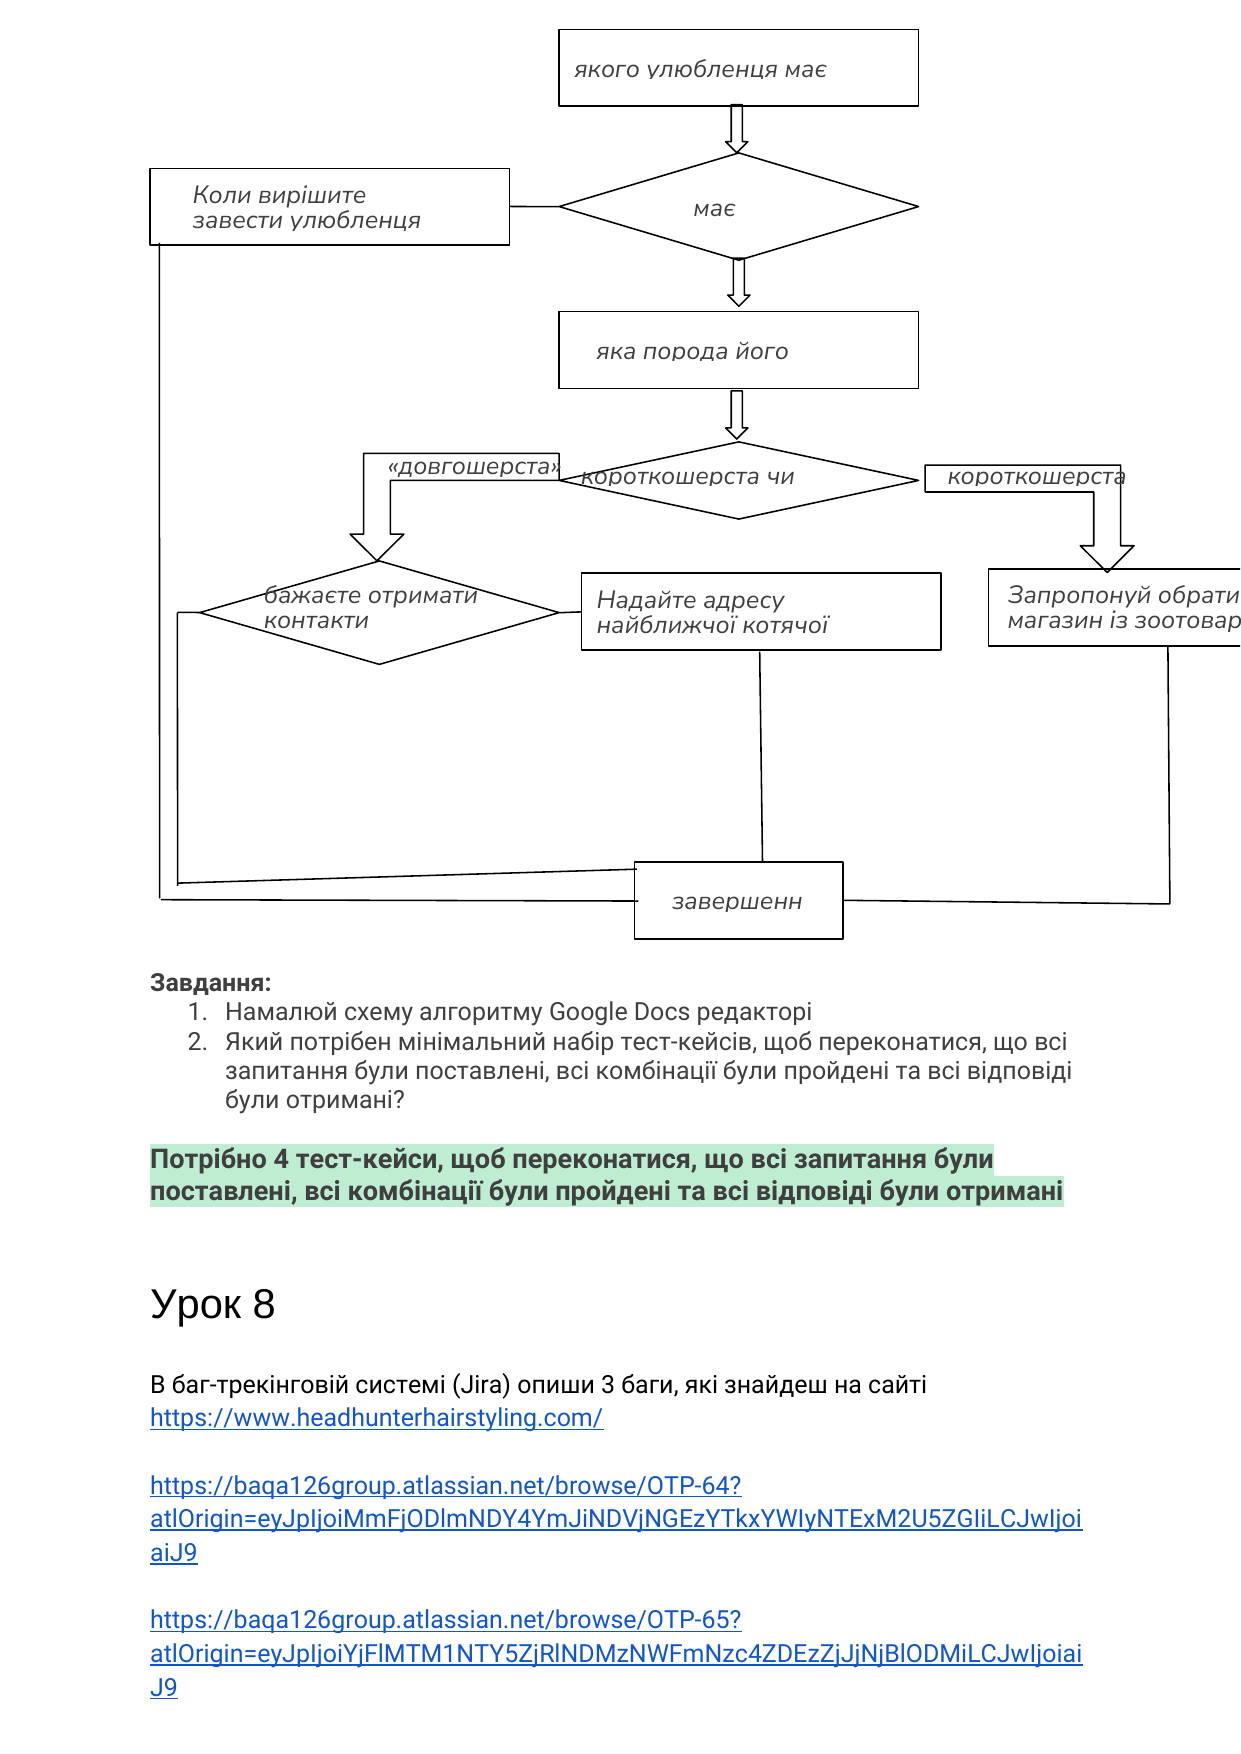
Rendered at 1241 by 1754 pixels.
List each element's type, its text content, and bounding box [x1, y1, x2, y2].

text В баг-трекінговій системі (Jira) опиши 3 баги, які знайдеш на сайті https://www.headhunterhairstyling.com/ [150, 1370, 1090, 1433]
subtitle Урок 8 [150, 1279, 1090, 1327]
list Намалюй схему алгоритму Google Docs редакторі [187, 997, 1090, 1027]
text https://baqa126group.atlassian.net/browse/OTP-65?atlOrigin=eyJpIjoiYjFlMTM1NTY5ZjRlNDMzNWFmNzc4ZDEzZjJjNjBlODMiLCJwIjoiaiJ9 [150, 1605, 1090, 1702]
list Який потрібен мінімальний набір тест-кейсів, щоб переконатися, що всі запитання були поставлені, всі комбінації були пройдені та всі відповіді були отримані? [187, 1027, 1090, 1114]
text https://baqa126group.atlassian.net/browse/OTP-64?atlOrigin=eyJpIjoiMmFjODlmNDY4YmJiNDVjNGEzYTkxYWIyNTExM2U5ZGIiLCJwIjoiaiJ9 [150, 1471, 1090, 1567]
text Завдання: [150, 968, 1090, 997]
